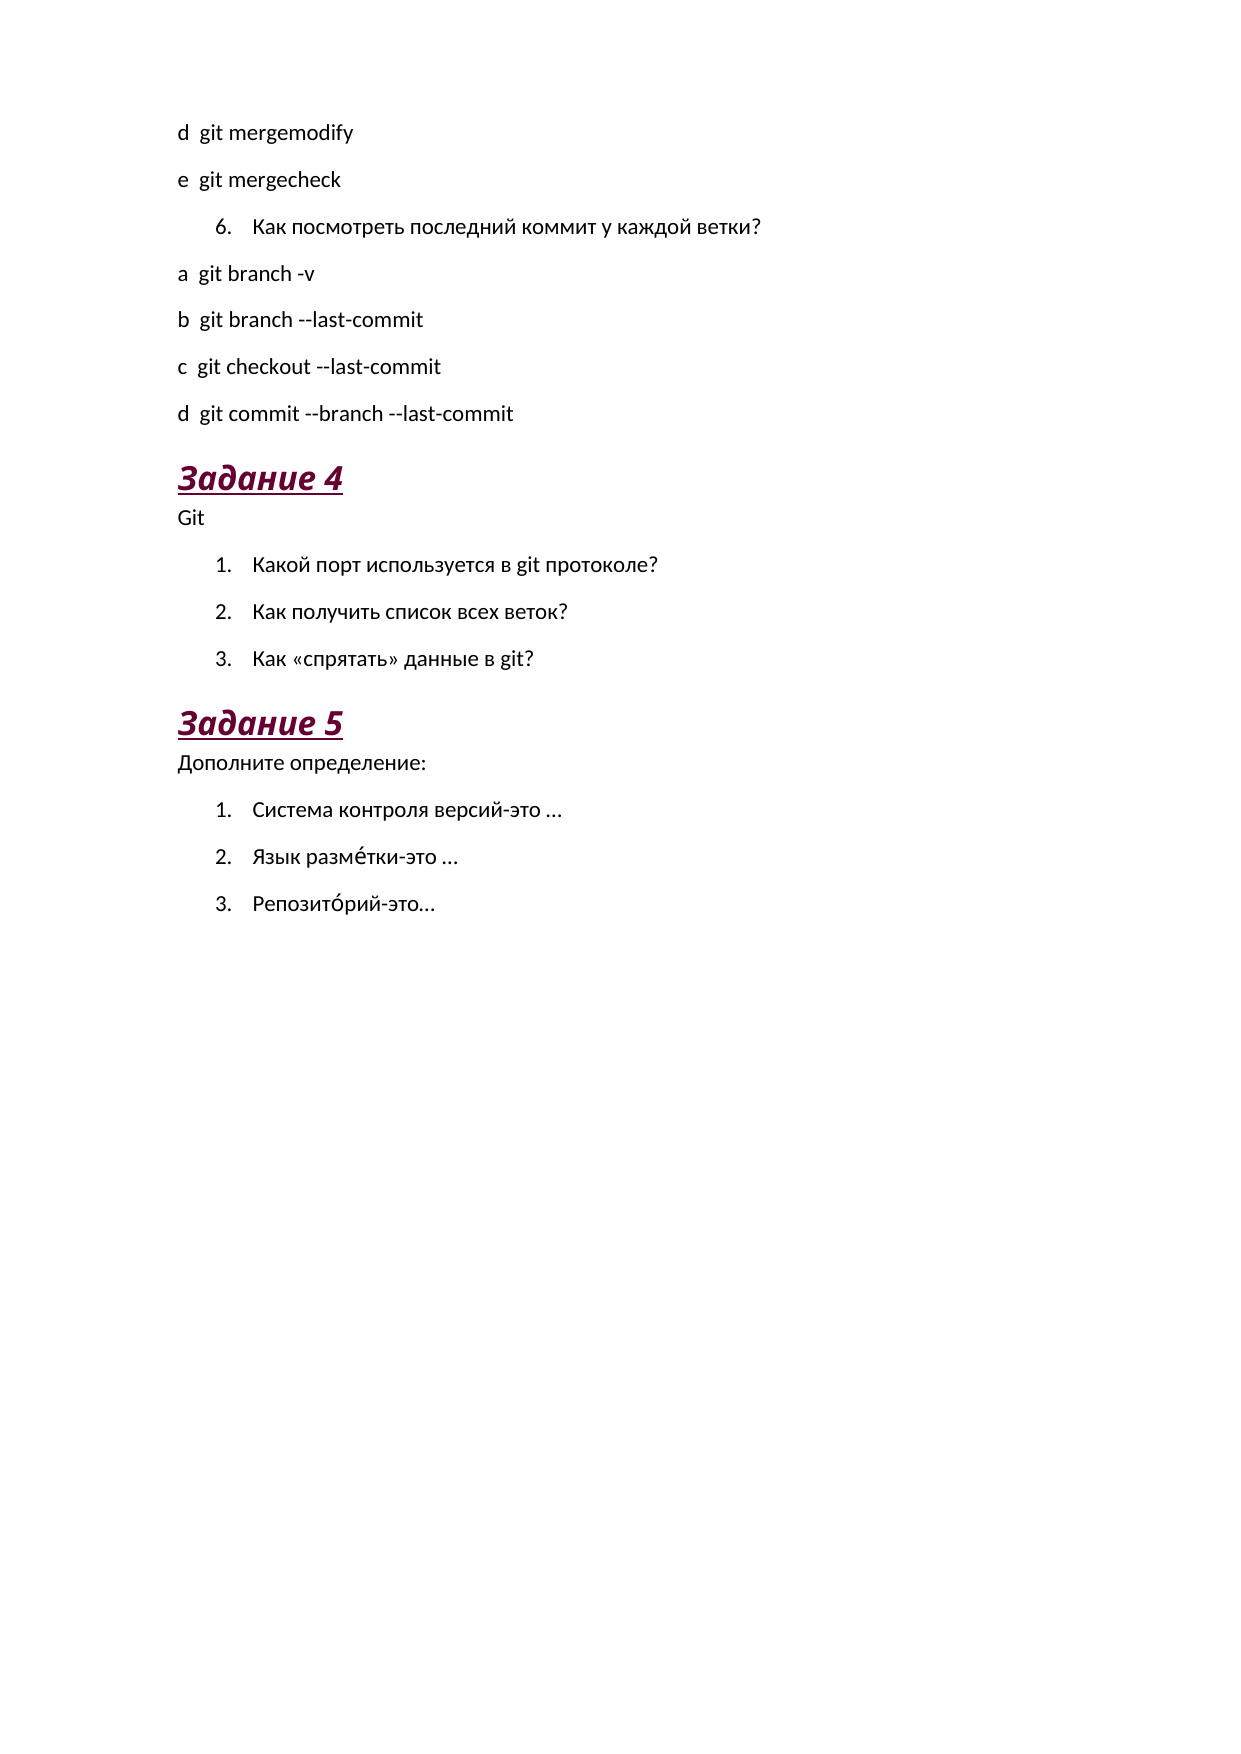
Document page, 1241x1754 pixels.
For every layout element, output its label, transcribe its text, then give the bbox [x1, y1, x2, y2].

text Дополните определение: [177, 748, 1152, 776]
list Как получить список всех веток? [215, 597, 1152, 625]
list Как «спрятать» данные в git? [215, 644, 1152, 672]
list Как посмотреть последний коммит у каждой ветки? [215, 212, 1152, 240]
text a git branch -v [177, 259, 1152, 287]
list Репозито́рий-это… [215, 889, 1152, 917]
subtitle Задание 5 [177, 699, 1152, 745]
list Какой порт используется в git протоколе? [215, 550, 1152, 578]
subtitle Задание 4 [177, 454, 1152, 500]
text b git branch --last-commit [177, 306, 1152, 334]
text d git mergemodify [177, 118, 1152, 146]
text d git commit --branch --last-commit [177, 399, 1152, 427]
list Язык разме́тки-это … [215, 842, 1152, 870]
text Git [177, 503, 1152, 532]
text c git checkout --last-commit [177, 352, 1152, 381]
text e git mergecheck [177, 165, 1152, 193]
list Система контроля версий-это … [215, 795, 1152, 823]
